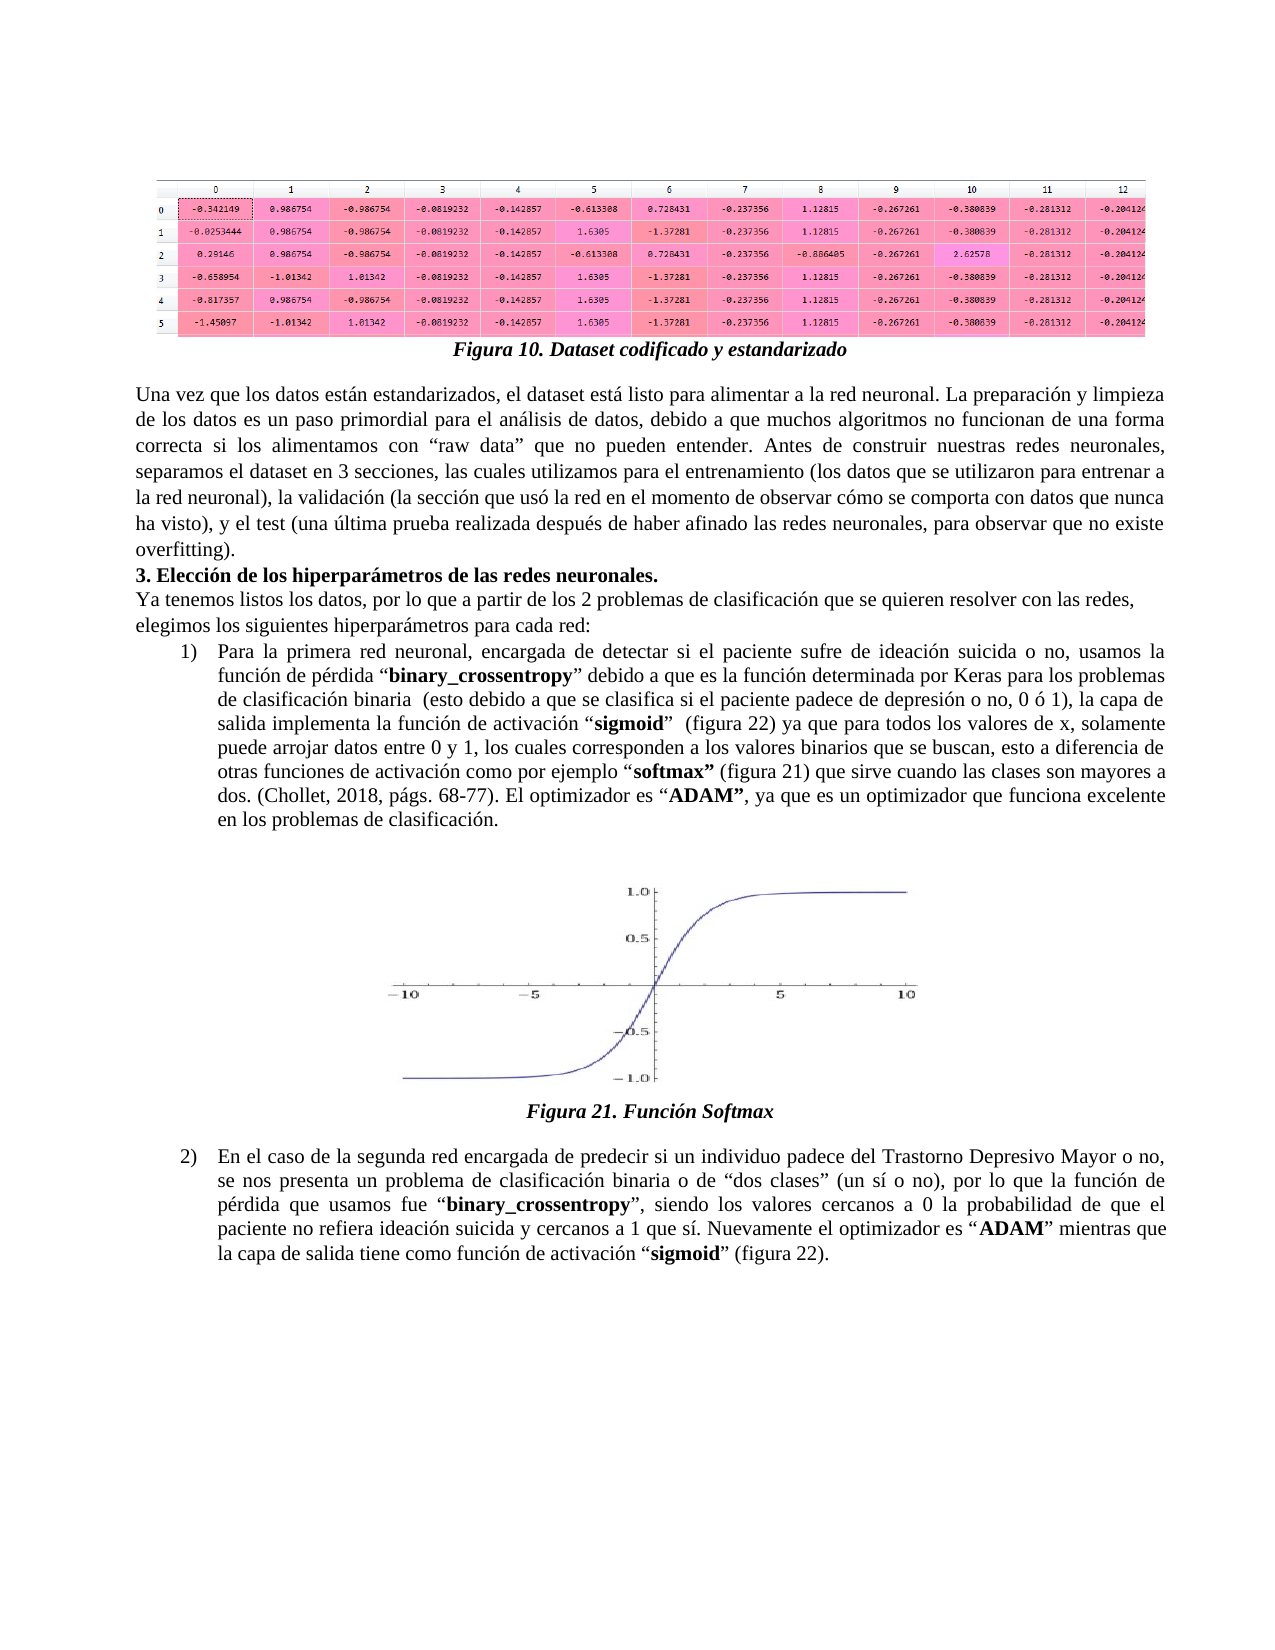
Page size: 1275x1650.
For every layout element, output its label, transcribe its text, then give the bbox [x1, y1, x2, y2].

list Para la primera red neuronal, encargada de detectar si el paciente sufre de ideación suicida o no, usamos la función de pérdida “binary_crossentropy” debido a que es la función determinada por Keras para los problemas de clasificación binaria (esto debido a que se clasifica si el paciente padece de depresión o no, 0 ó 1), la capa de salida implementa la función de activación “sigmoid” (figura 22) ya que para todos los valores de x, solamente puede arrojar datos entre 0 y 1, los cuales corresponden a los valores binarios que se buscan, esto a diferencia de otras funciones de activación como por ejemplo “softmax” (figura 21) que sirve cuando las clases son mayores a dos.. El optimizador es “ADAM”, ya que es un optimizador que funciona excelente en los problemas de clasificación. [180, 639, 1167, 831]
subtitle 3. Elección de los hiperparámetros de las redes neuronales. [135, 563, 1167, 587]
picture [156, 180, 1146, 337]
picture [373, 864, 929, 1095]
text Una vez que los datos están estandarizados, el dataset está listo para alimentar a la red neuronal. La preparación y limpieza de los datos es un paso primordial para el análisis de datos, debido a que muchos algoritmos no funcionan de una forma correcta si los alimentamos con “raw data” que no pueden entender. Antes de construir nuestras redes neuronales, separamos el dataset en 3 secciones, las cuales utilizamos para el entrenamiento (los datos que se utilizaron para entrenar a la red neuronal), la validación (la sección que usó la red en el momento de observar cómo se comporta con datos que nunca ha visto), y el test (una última prueba realizada después de haber afinado las redes neuronales, para observar que no existe overfitting). [135, 381, 1167, 561]
list En el caso de la segunda red encargada de predecir si un individuo padece del Trastorno Depresivo Mayor o no, se nos presenta un problema de clasificación binaria o de “dos clases” (un sí o no), por lo que la función de pérdida que usamos fue “binary_crossentropy”, siendo los valores cercanos a 0 la probabilidad de que el paciente no refiera ideación suicida y cercanos a 1 que sí. Nuevamente el optimizador es “ADAM” mientras que la capa de salida tiene como función de activación “sigmoid” (figura 22). [180, 1144, 1167, 1264]
text Figura 21. Función Softmax [135, 1099, 1167, 1123]
text Ya tenemos listos los datos, por lo que a partir de los 2 problemas de clasificación que se quieren resolver con las redes, elegimos los siguientes hiperparámetros para cada red: [135, 587, 1167, 637]
